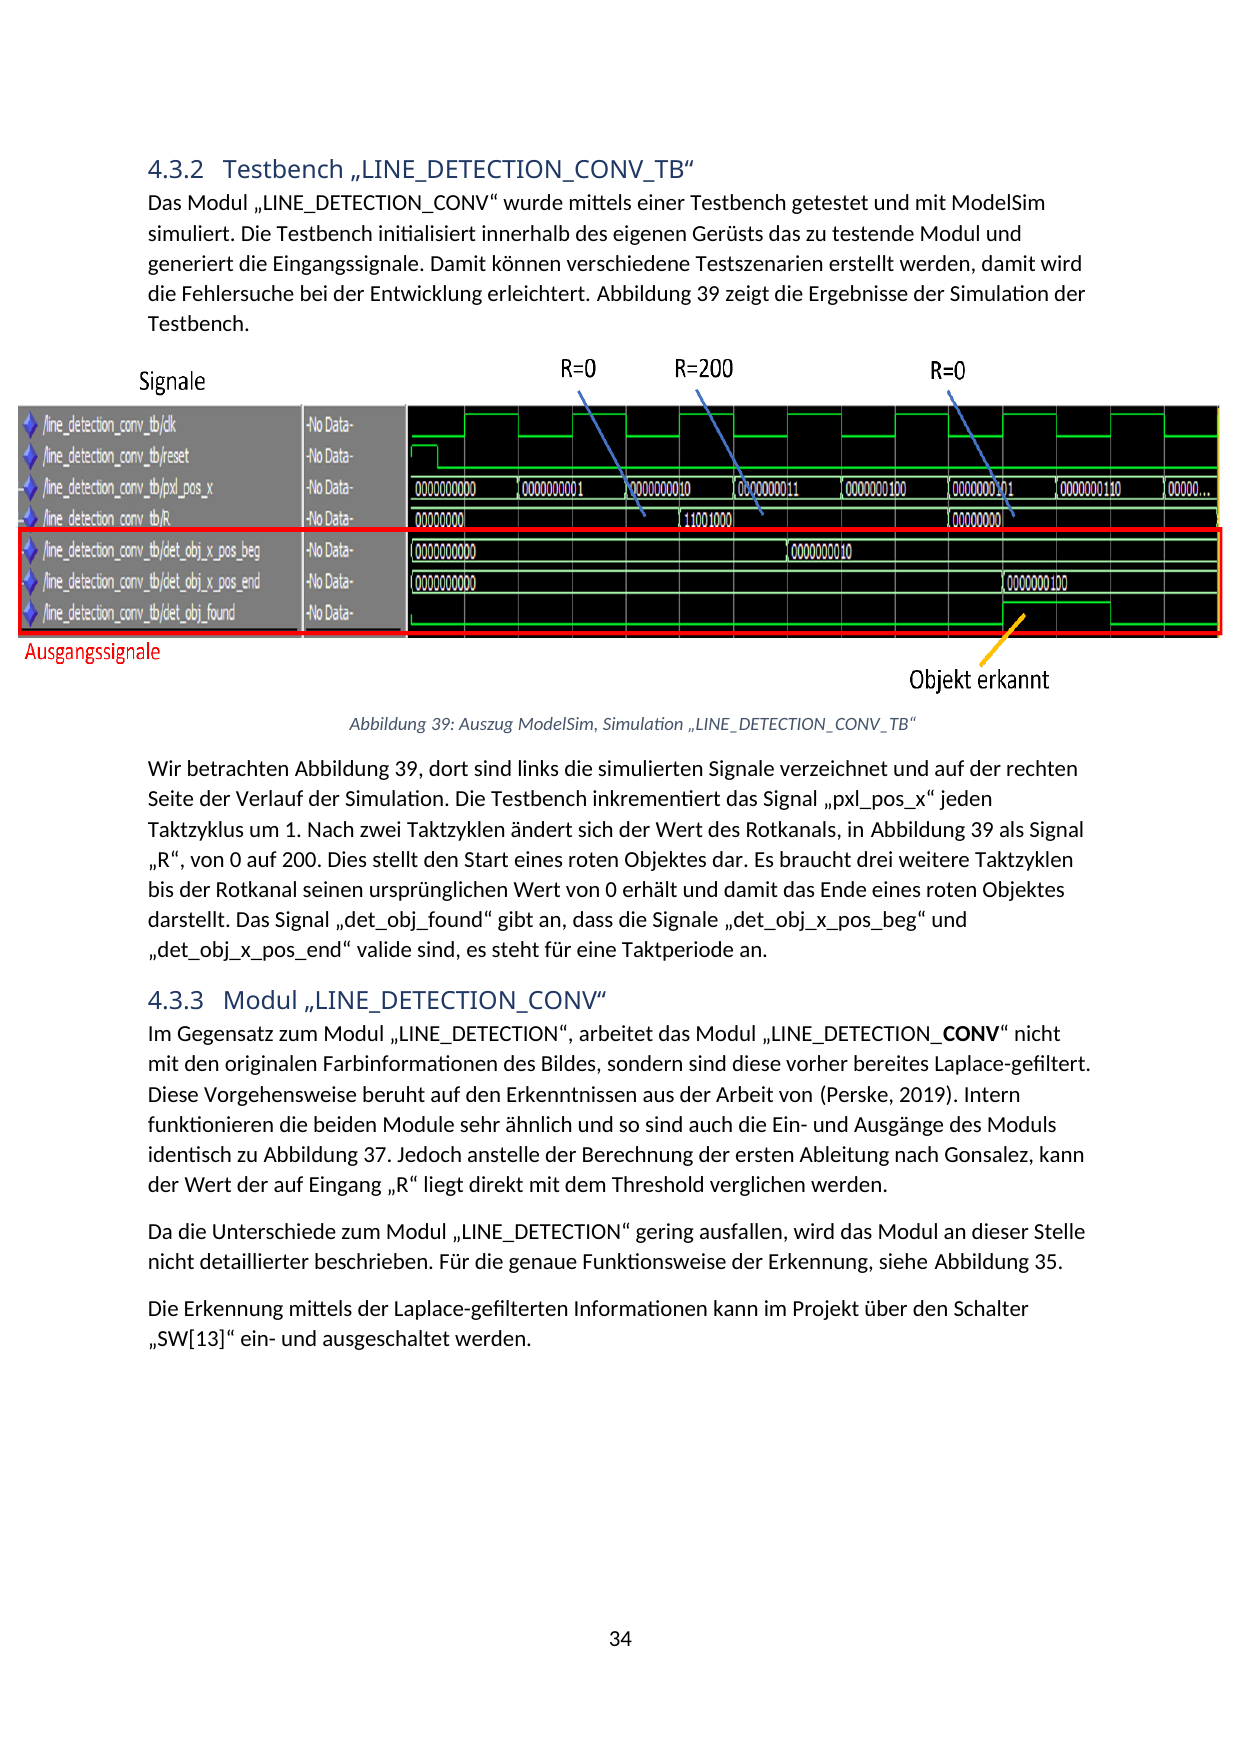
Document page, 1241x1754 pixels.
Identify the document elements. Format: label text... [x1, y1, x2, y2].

subtitle Modul „LINE_DETECTION_CONV“ [148, 982, 1093, 1017]
picture [12, 342, 1223, 713]
text Das Modul „LINE_DETECTION_CONV“ wurde mittels einer Testbench getestet und mit ModelSim simuliert. Die Testbench initialisiert innerhalb des eigenen Gerüsts das zu testende Modul und generiert die Eingangssignale. Damit können verschiedene Testszenarien erstellt werden, damit wird die Fehlersuche bei der Entwicklung erleichtert. Abbildung 36 zeigt die Ergebnisse der Simulation der Testbench. [148, 188, 1093, 337]
text Wir betrachten Abbildung 36, dort sind links die simulierten Signale verzeichnet und auf der rechten Seite der Verlauf der Simulation. Die Testbench inkrementiert das Signal „pxl_pos_x“ jeden Taktzyklus um 1. Nach zwei Taktzyklen ändert sich der Wert des Rotkanals, in Abbildung 36 als Signal „R“, von 0 auf 200. Dies stellt den Start eines roten Objektes dar. Es braucht drei weitere Taktzyklen bis der Rotkanal seinen ursprünglichen Wert von 0 erhält und damit das Ende eines roten Objektes darstellt. Das Signal „det_obj_found“ gibt an, dass die Signale „det_obj_x_pos_beg“ und „det_obj_x_pos_end“ valide sind, es steht für eine Taktperiode an. [148, 736, 1093, 964]
text Da die Unterschiede zum Modul „LINE_DETECTION“ gering ausfallen, wird das Modul an dieser Stelle nicht detaillierter beschrieben. Für die genaue Funktionsweise der Erkennung, siehe Abbildung 35. [148, 1217, 1093, 1275]
text Die Erkennung mittels der Laplace-gefilterten Informationen kann im Projekt über den Schalter „SW[13]“ ein- und ausgeschaltet werden. [148, 1294, 1093, 1352]
subtitle Testbench „LINE_DETECTION_CONV_TB“ [148, 152, 1093, 186]
text Im Gegensatz zum Modul „LINE_DETECTION“, arbeitet das Modul „LINE_DETECTION_CONV“ nicht mit den originalen Farbinformationen des Bildes, sondern sind diese vorher bereites Laplace-gefiltert. Diese Vorgehensweise beruht auf den Erkenntnissen aus der Arbeit von . Intern funktionieren die beiden Module sehr ähnlich und so sind auch die Ein- und Ausgänge des Moduls identisch zu Abbildung 37. Jedoch anstelle der Berechnung der ersten Ableitung nach Gonsalez, kann der Wert der auf Eingang „R“ liegt direkt mit dem Threshold verglichen werden. [148, 1019, 1093, 1198]
